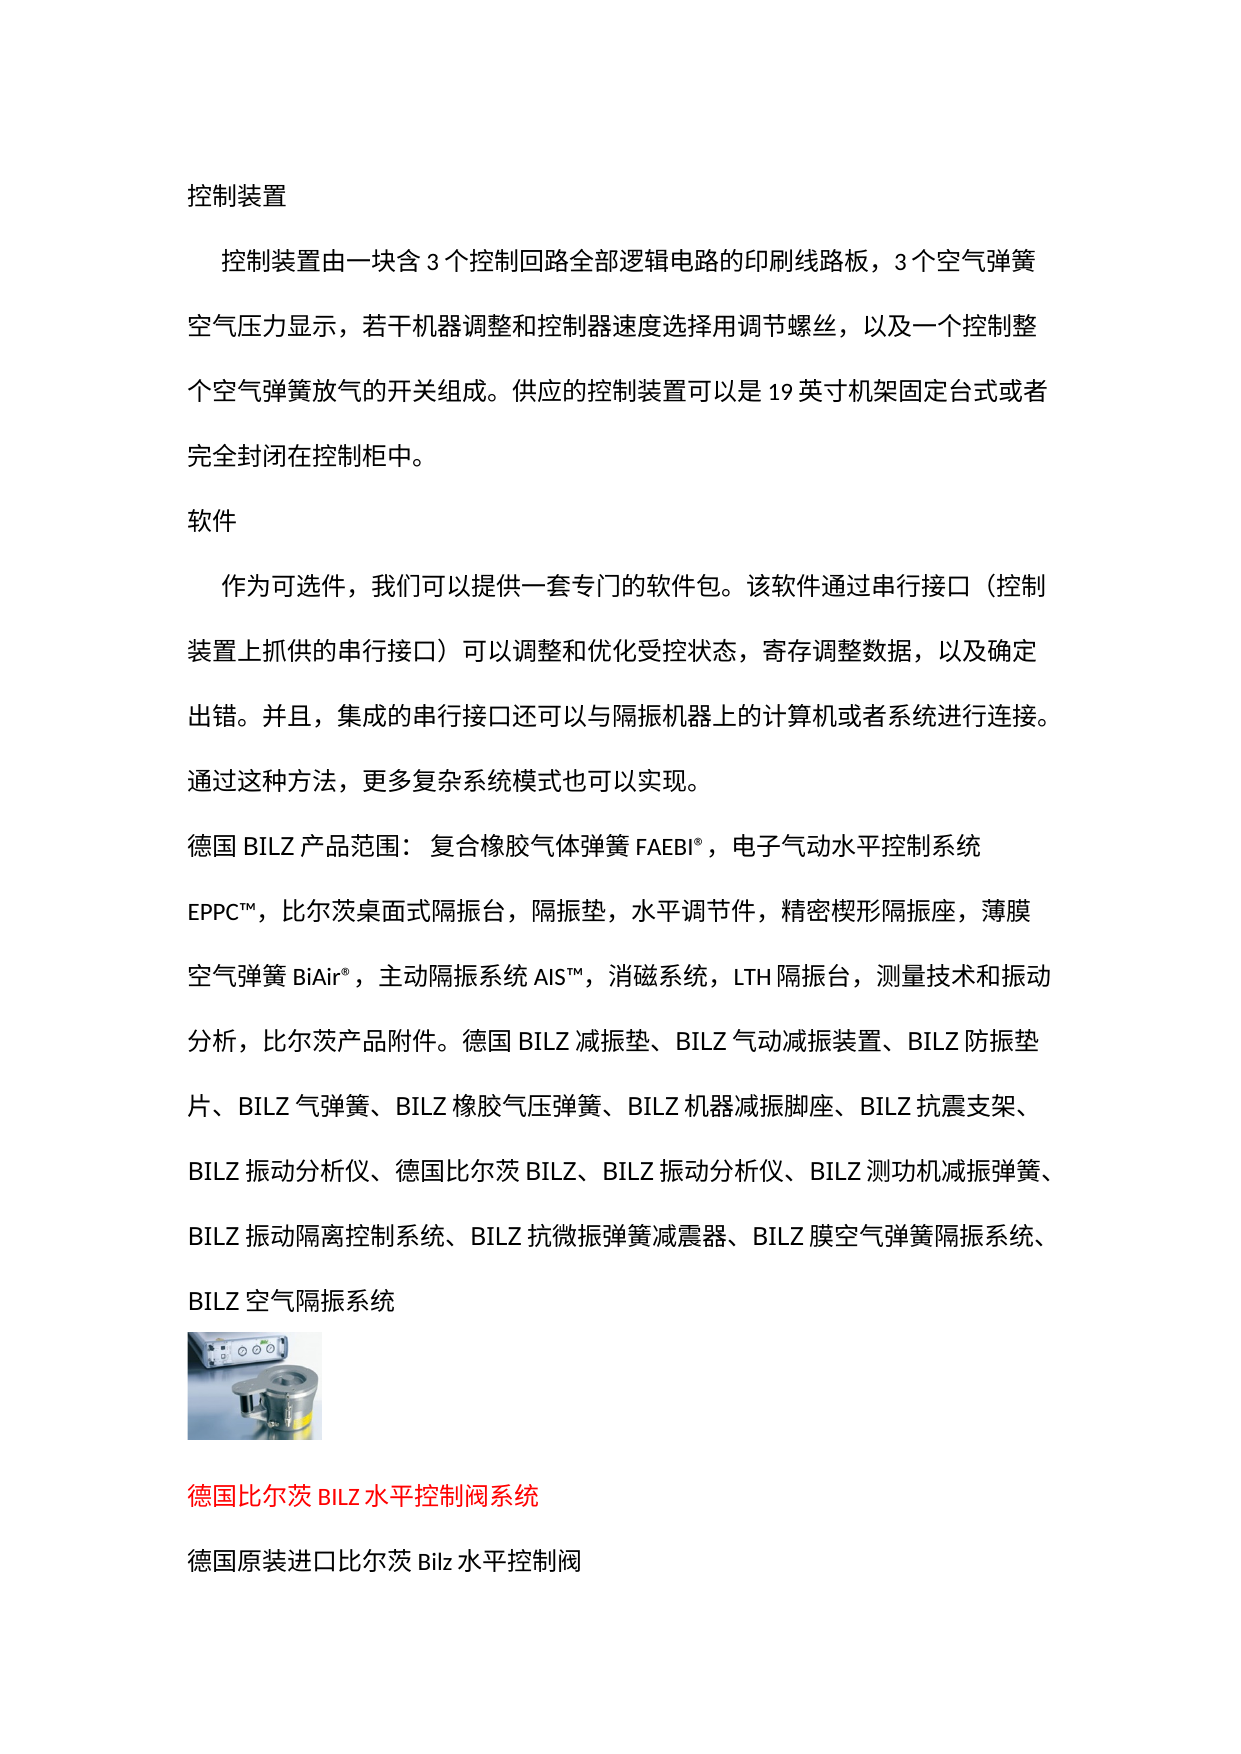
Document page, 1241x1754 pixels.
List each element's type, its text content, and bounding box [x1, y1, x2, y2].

text 德国原装进口比尔茨Bilz水平控制阀 [187, 1527, 1053, 1592]
text 软件 [187, 487, 1053, 552]
text 德国BILZ产品范围： 复合橡胶气体弹簧FAEBI®，电子气动水平控制系统EPPC™，比尔茨桌面式隔振台，隔振垫，水平调节件，精密楔形隔振座，薄膜空气弹簧BiAir®，主动隔振系统AIS™，消磁系统，LTH隔振台，测量技术和振动分析，比尔茨产品附件。德国BILZ减振垫、BILZ气动减振装置、BILZ防振垫片、BILZ气弹簧、BILZ橡胶气压弹簧、BILZ机器减振脚座、BILZ抗震支架、BILZ振动分析仪、德国比尔茨BILZ、BILZ振动分析仪、BILZ测功机减振弹簧、BILZ振动隔离控制系统、BILZ抗微振弹簧减震器、BILZ膜空气弹簧隔振系统、BILZ空气隔振系统 [187, 812, 1053, 1332]
text 控制装置 [187, 162, 1053, 227]
text 德国比尔茨BILZ水平控制阀系统 [187, 1462, 1053, 1527]
picture [187, 1332, 322, 1440]
text 控制装置由一块含3个控制回路全部逻辑电路的印刷线路板，3个空气弹簧空气压力显示，若干机器调整和控制器速度选择用调节螺丝，以及一个控制整个空气弹簧放气的开关组成。供应的控制装置可以是19英寸机架固定台式或者完全封闭在控制柜中。 [187, 227, 1053, 487]
text 作为可选件，我们可以提供一套专门的软件包。该软件通过串行接口（控制装置上抓供的串行接口）可以调整和优化受控状态，寄存调整数据，以及确定出错。并且，集成的串行接口还可以与隔振机器上的计算机或者系统进行连接。通过这种方法，更多复杂系统模式也可以实现。 [187, 552, 1053, 812]
